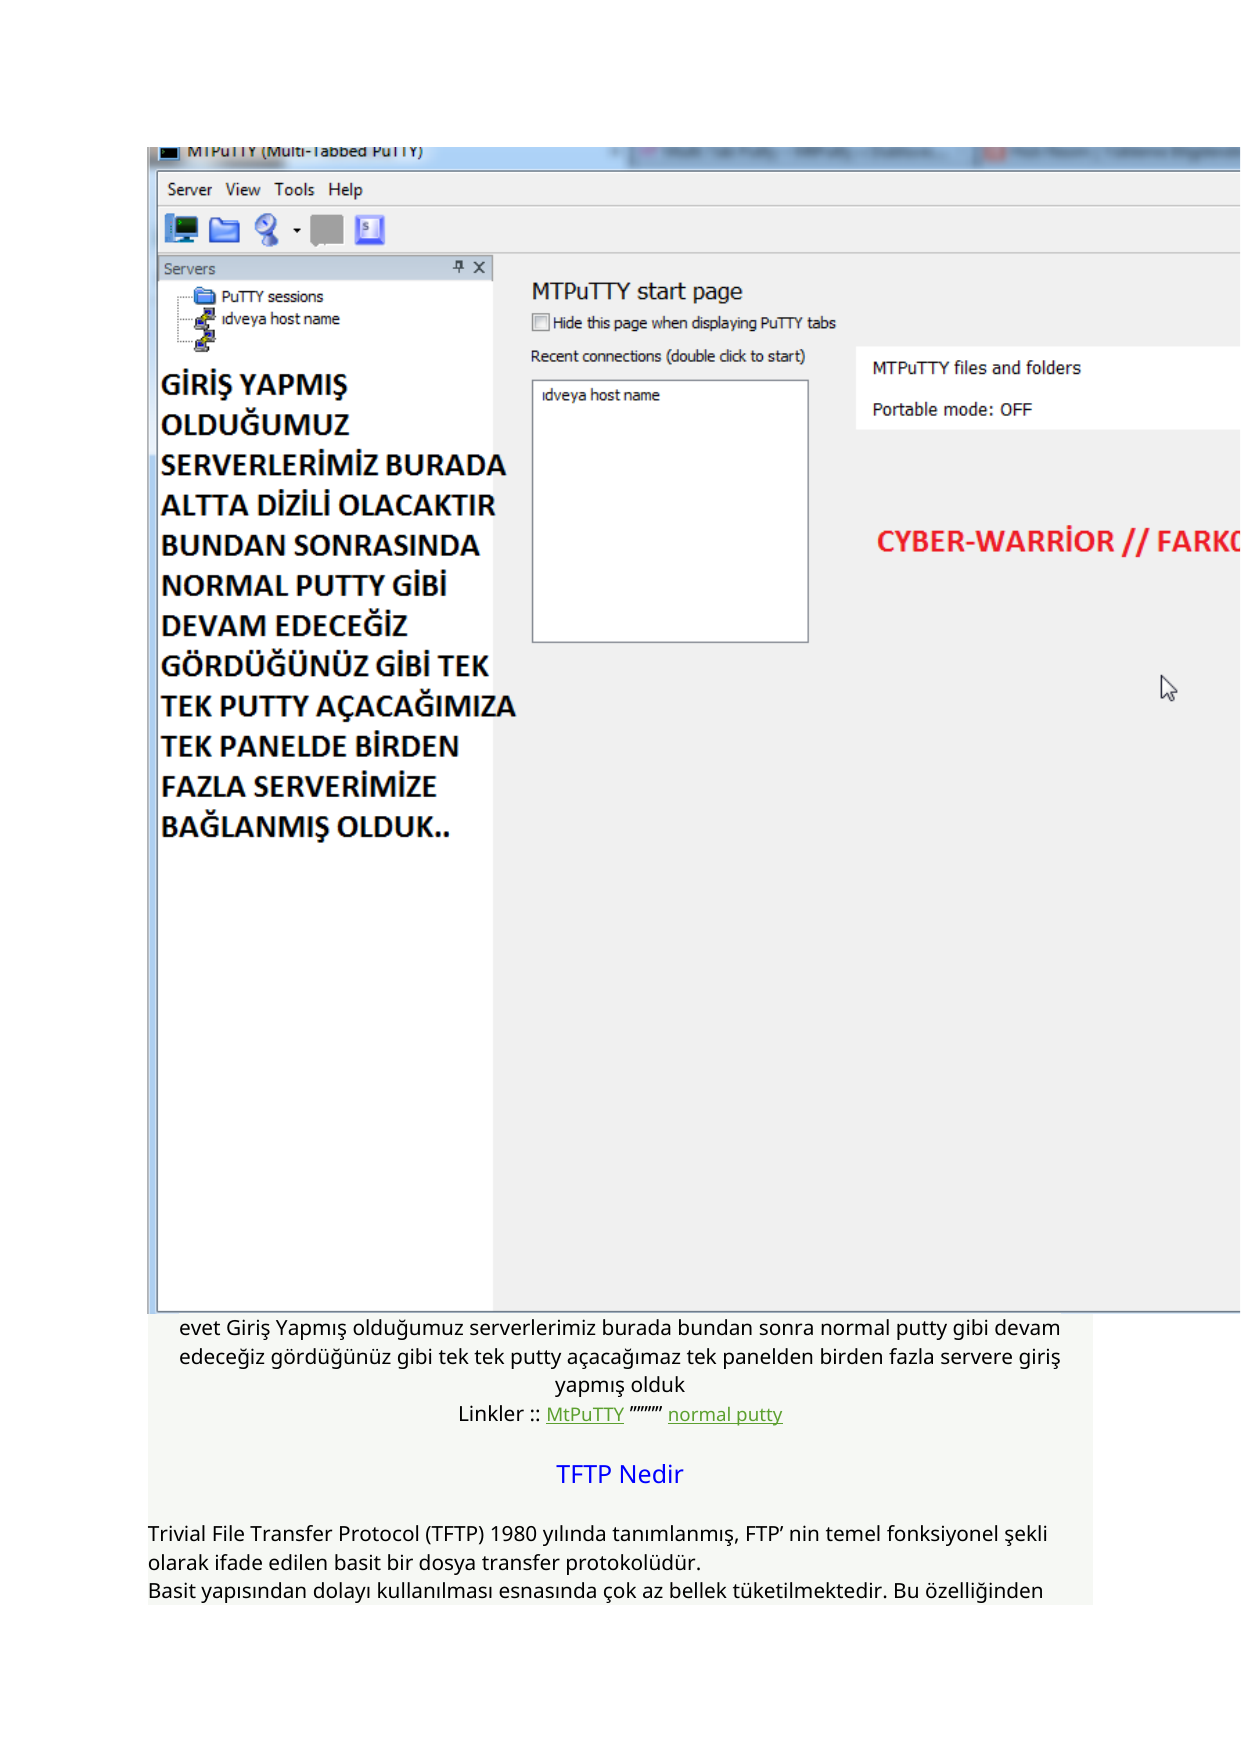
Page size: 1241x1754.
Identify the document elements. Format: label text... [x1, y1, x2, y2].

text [148, 1519, 1093, 1605]
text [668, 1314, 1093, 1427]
text TFTP Nedir [148, 1456, 1093, 1490]
picture [147, 147, 1241, 1314]
